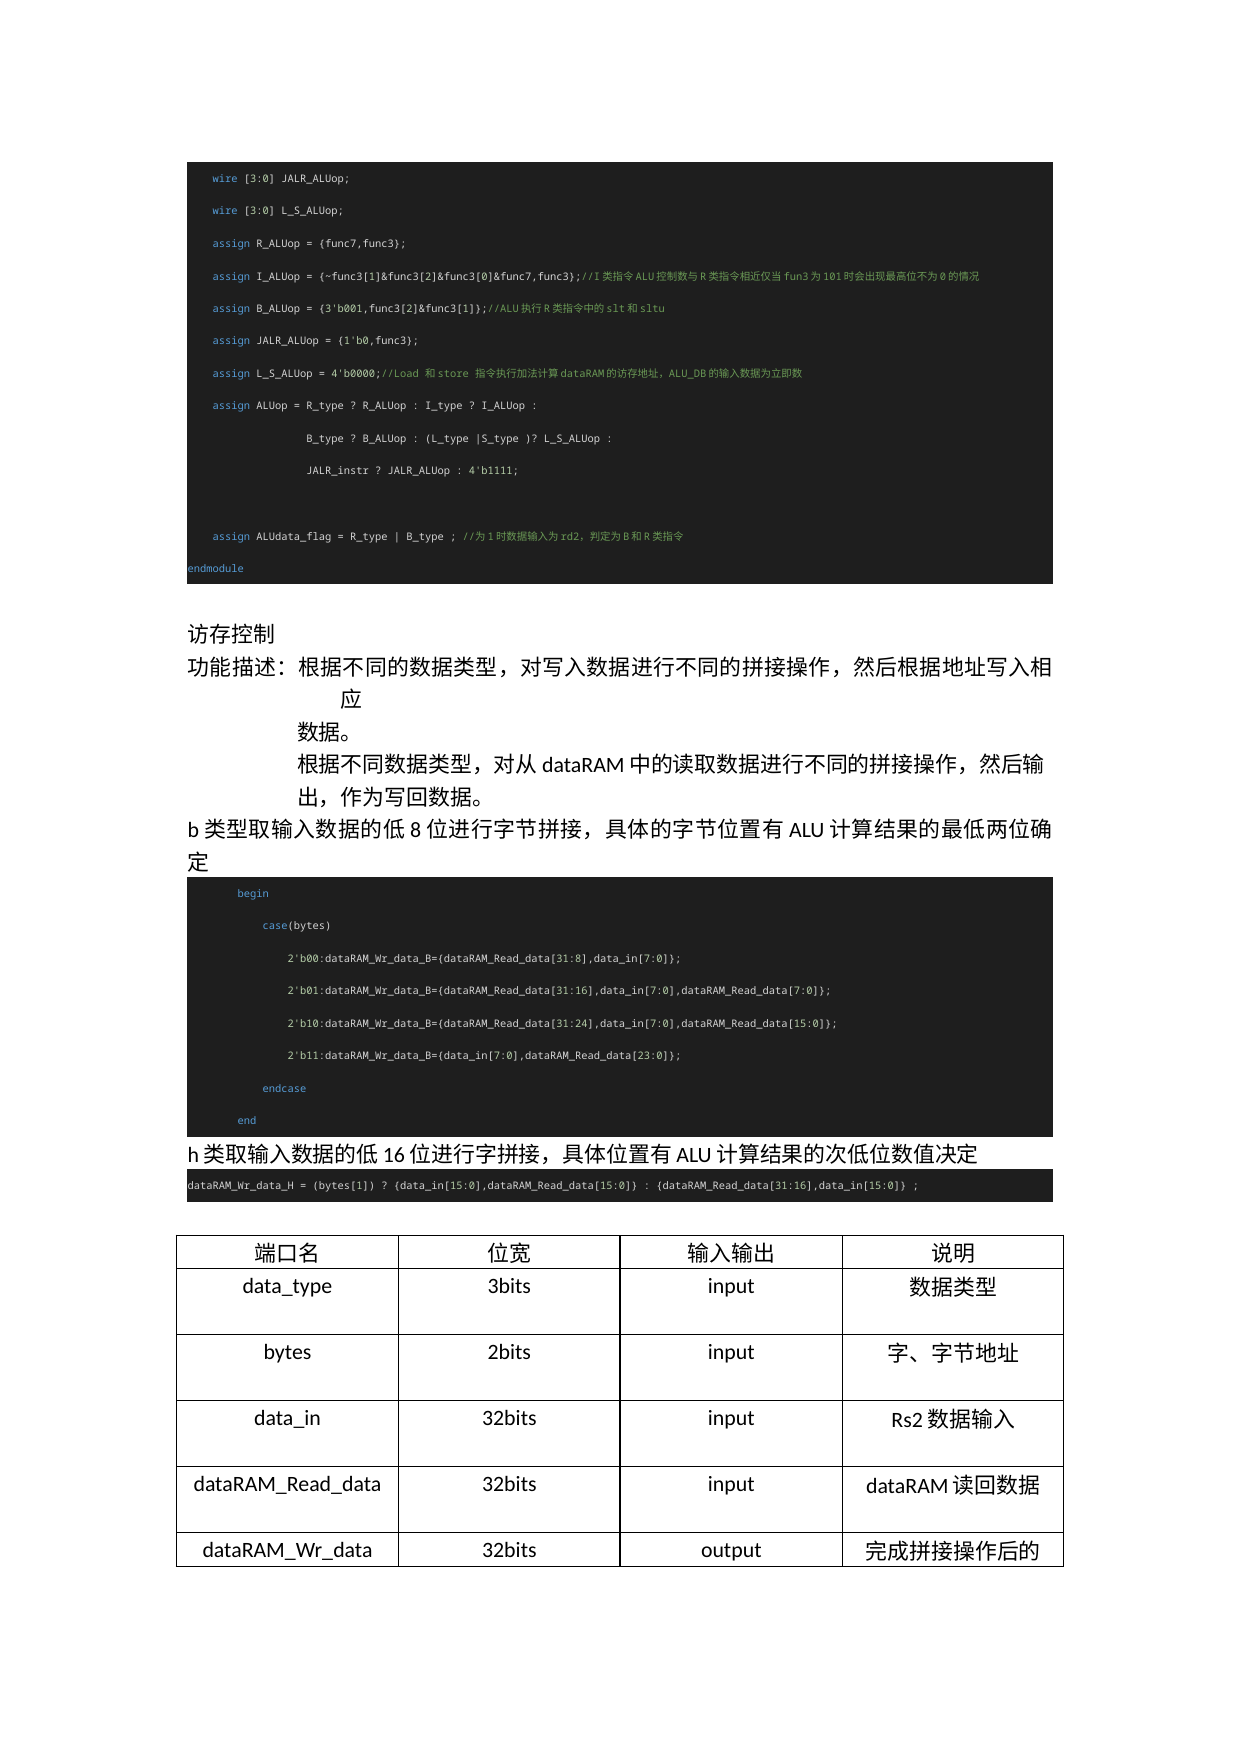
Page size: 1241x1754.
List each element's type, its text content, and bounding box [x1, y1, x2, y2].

table_cell 完成拼接操作后的dataRAM写入数据 [843, 1533, 1063, 1566]
text assign ALUdata_flag = R_type | B_type ; //为1时数据输入为rd2，判定为B和R类指令 [187, 519, 1053, 552]
text 2'b10:dataRAM_Wr_data_B={dataRAM_Read_data[31:24],data_in[7:0],dataRAM_Read_data[15:0]}; [187, 1007, 1053, 1039]
text JALR_instr ? JALR_ALUop : 4'b1111; [187, 454, 1053, 487]
list 功能描述：根据不同的数据类型，对写入数据进行不同的拼接操作，然后根据地址写入相应 [187, 649, 1053, 714]
table_cell dataRAM_Read_data [177, 1467, 398, 1532]
table_cell 2bits [399, 1335, 619, 1400]
list h类取输入数据的低16位进行字拼接，具体位置有ALU计算结果的次低位数值决定 [187, 1137, 1053, 1169]
text B_type ? B_ALUop : (L_type |S_type )? L_S_ALUop : [187, 422, 1053, 454]
text endmodule [187, 552, 1053, 584]
list 出，作为写回数据。 [297, 779, 1053, 812]
table_cell dataRAM_Wr_data [177, 1533, 398, 1566]
text assign L_S_ALUop = 4'b0000;//Load 和store 指令执行加法计算dataRAM的访存地址，ALU_DB的输入数据为立即数 [187, 357, 1053, 389]
text assign R_ALUop = {func7,func3}; [187, 227, 1053, 259]
text 2'b01:dataRAM_Wr_data_B={dataRAM_Read_data[31:16],data_in[7:0],dataRAM_Read_data[7:0]}; [187, 974, 1053, 1007]
list 数据。 [297, 714, 1053, 747]
table_cell output [621, 1533, 842, 1566]
text endcase [187, 1072, 1053, 1104]
table_header 位宽 [399, 1236, 619, 1268]
text wire [3:0] JALR_ALUop; [187, 162, 1053, 194]
table_cell data_type [177, 1269, 398, 1334]
table_cell input [621, 1269, 842, 1334]
table_cell input [621, 1467, 842, 1532]
list b类型取输入数据的低8位进行字节拼接，具体的字节位置有ALU计算结果的最低两位确定 [187, 812, 1053, 877]
list 根据不同数据类型，对从dataRAM中的读取数据进行不同的拼接操作，然后输 [297, 747, 1053, 779]
table_cell 字、字节地址 [843, 1335, 1063, 1400]
table_cell 32bits [399, 1533, 619, 1566]
text assign I_ALUop = {~func3[1]&func3[2]&func3[0]&func7,func3};//I类指令ALU控制数与R类指令相近仅当fun3为101时会出现最高位不为0的情况 [187, 259, 1053, 292]
text 2'b11:dataRAM_Wr_data_B={data_in[7:0],dataRAM_Read_data[23:0]}; [187, 1039, 1053, 1072]
text dataRAM_Wr_data_H = (bytes[1]) ? {data_in[15:0],dataRAM_Read_data[15:0]} : {dataRAM_Read_data[31:16],data_in[15:0]} ; [187, 1169, 1053, 1202]
table_cell 32bits [399, 1401, 619, 1466]
text wire [3:0] L_S_ALUop; [187, 194, 1053, 227]
text assign B_ALUop = {3'b001,func3[2]&func3[1]};//ALU执行R类指令中的slt和sltu [187, 292, 1053, 324]
table_header 端口名 [177, 1236, 398, 1268]
table_cell dataRAM读回数据 [843, 1467, 1063, 1532]
table_cell input [621, 1335, 842, 1400]
text end [187, 1104, 1053, 1137]
table_cell data_in [177, 1401, 398, 1466]
list 访存控制 [187, 617, 1053, 649]
text 2'b00:dataRAM_Wr_data_B={dataRAM_Read_data[31:8],data_in[7:0]}; [187, 942, 1053, 974]
table_cell input [621, 1401, 842, 1466]
text begin [187, 877, 1053, 909]
text assign JALR_ALUop = {1'b0,func3}; [187, 324, 1053, 357]
text assign ALUop = R_type ? R_ALUop : I_type ? I_ALUop : [187, 389, 1053, 422]
table_cell bytes [177, 1335, 398, 1400]
text case(bytes) [187, 909, 1053, 942]
table_cell 数据类型 [843, 1269, 1063, 1334]
table_header 说明 [843, 1236, 1063, 1268]
table_cell Rs2数据输入 [843, 1401, 1063, 1466]
table_header 输入输出 [621, 1236, 842, 1268]
table_cell 32bits [399, 1467, 619, 1532]
table_cell 3bits [399, 1269, 619, 1334]
